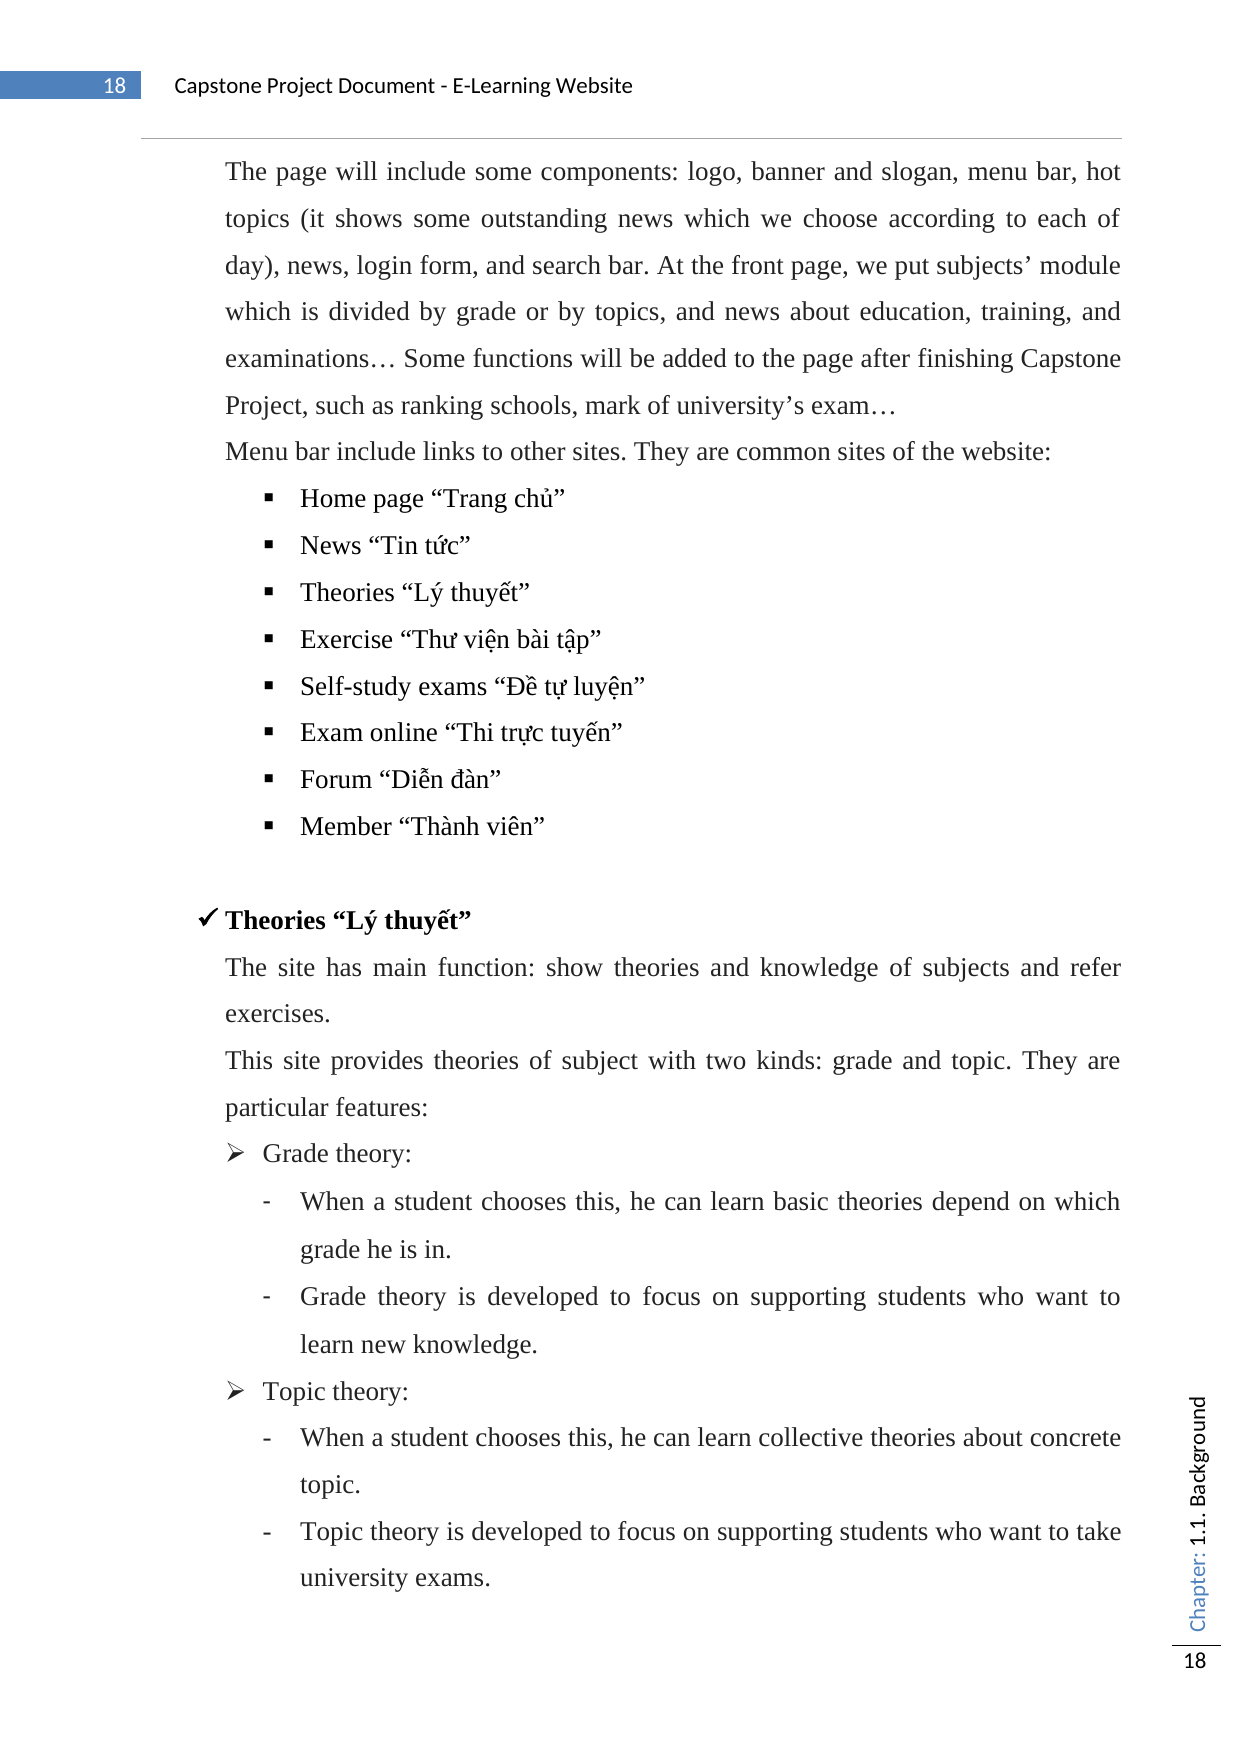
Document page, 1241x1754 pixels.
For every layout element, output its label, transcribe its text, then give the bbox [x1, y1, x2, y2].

list Home page “Trang chủ” [262, 482, 1122, 513]
list Grade theory: [225, 1137, 1122, 1168]
list Member “Thành viên” [262, 810, 1122, 841]
list This site provides theories of subject with two kinds: grade and topic. They are particular features: [225, 1044, 1122, 1122]
list When a student chooses this, he can learn collective theories about concrete topic. [262, 1421, 1122, 1499]
list Grade theory is developed to focus on supporting students who want to learn new knowledge. [262, 1279, 1122, 1359]
list Self-study exams “Đề tự luyện” [262, 669, 1122, 701]
list Exercise “Thư viện bài tập” [262, 623, 1122, 654]
list Menu bar include links to other sites. They are common sites of the website: [225, 435, 1122, 467]
list Topic theory: [225, 1374, 1122, 1406]
list The page will include some components: logo, banner and slogan, menu bar, hot topics (it shows some outstanding news which we choose according to each of day), news, login form, and search bar. At the front page, we put subjects’ module which is divided by grade or by topics, and news about education, training, and examinations… Some functions will be added to the page after finishing Capstone Project, such as ranking schools, mark of university’s exam… [225, 155, 1122, 420]
list Forum “Diễn đàn” [262, 763, 1122, 794]
list When a student chooses this, he can learn basic theories depend on which grade he is in. [262, 1184, 1122, 1264]
list Exam online “Thi trực tuyến” [262, 716, 1122, 748]
list News “Tin tức” [262, 529, 1122, 560]
list The site has main function: show theories and knowledge of subjects and refer exercises. [225, 951, 1122, 1028]
list Topic theory is developed to focus on supporting students who want to take university exams. [262, 1515, 1122, 1593]
list Theories “Lý thuyết” [262, 576, 1122, 607]
list Theories “Lý thuyết” [197, 904, 1122, 935]
